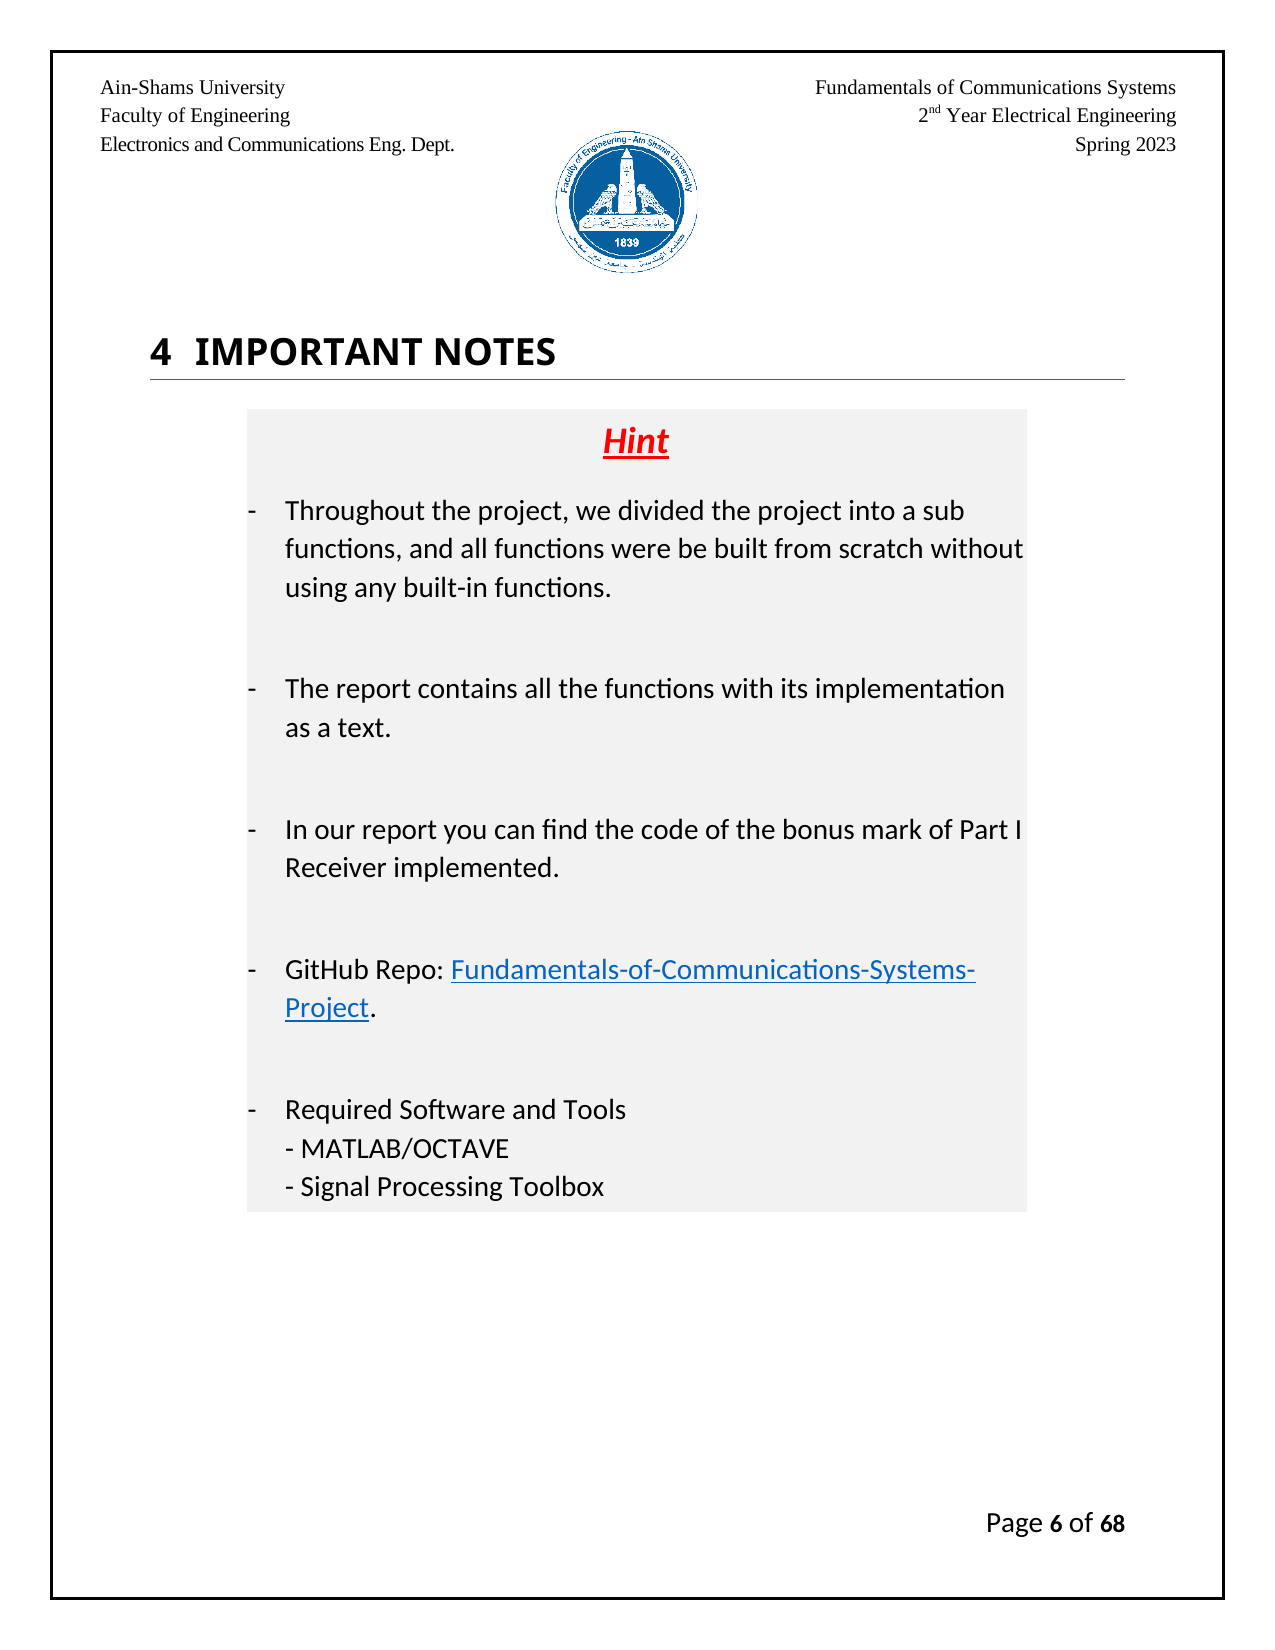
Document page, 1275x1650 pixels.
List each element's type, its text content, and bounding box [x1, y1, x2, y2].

subtitle IMPORTANT NOTES [150, 326, 1125, 379]
list Required Software and Tools - MATLAB/OCTAVE - Signal Processing Toolbox [247, 1083, 1027, 1212]
list GitHub Repo: Fundamentals-of-Communications-Systems-Project. [247, 943, 1027, 1064]
list In our report you can find the code of the bonus mark of Part I Receiver implemented. [247, 802, 1027, 923]
list The report contains all the functions with its implementation as a text. [247, 662, 1027, 783]
text Hint [247, 410, 1027, 463]
picture [555, 131, 698, 273]
list Throughout the project, we divided the project into a sub functions, and all functions were be built from scratch without using any built-in functions. [247, 483, 1027, 643]
